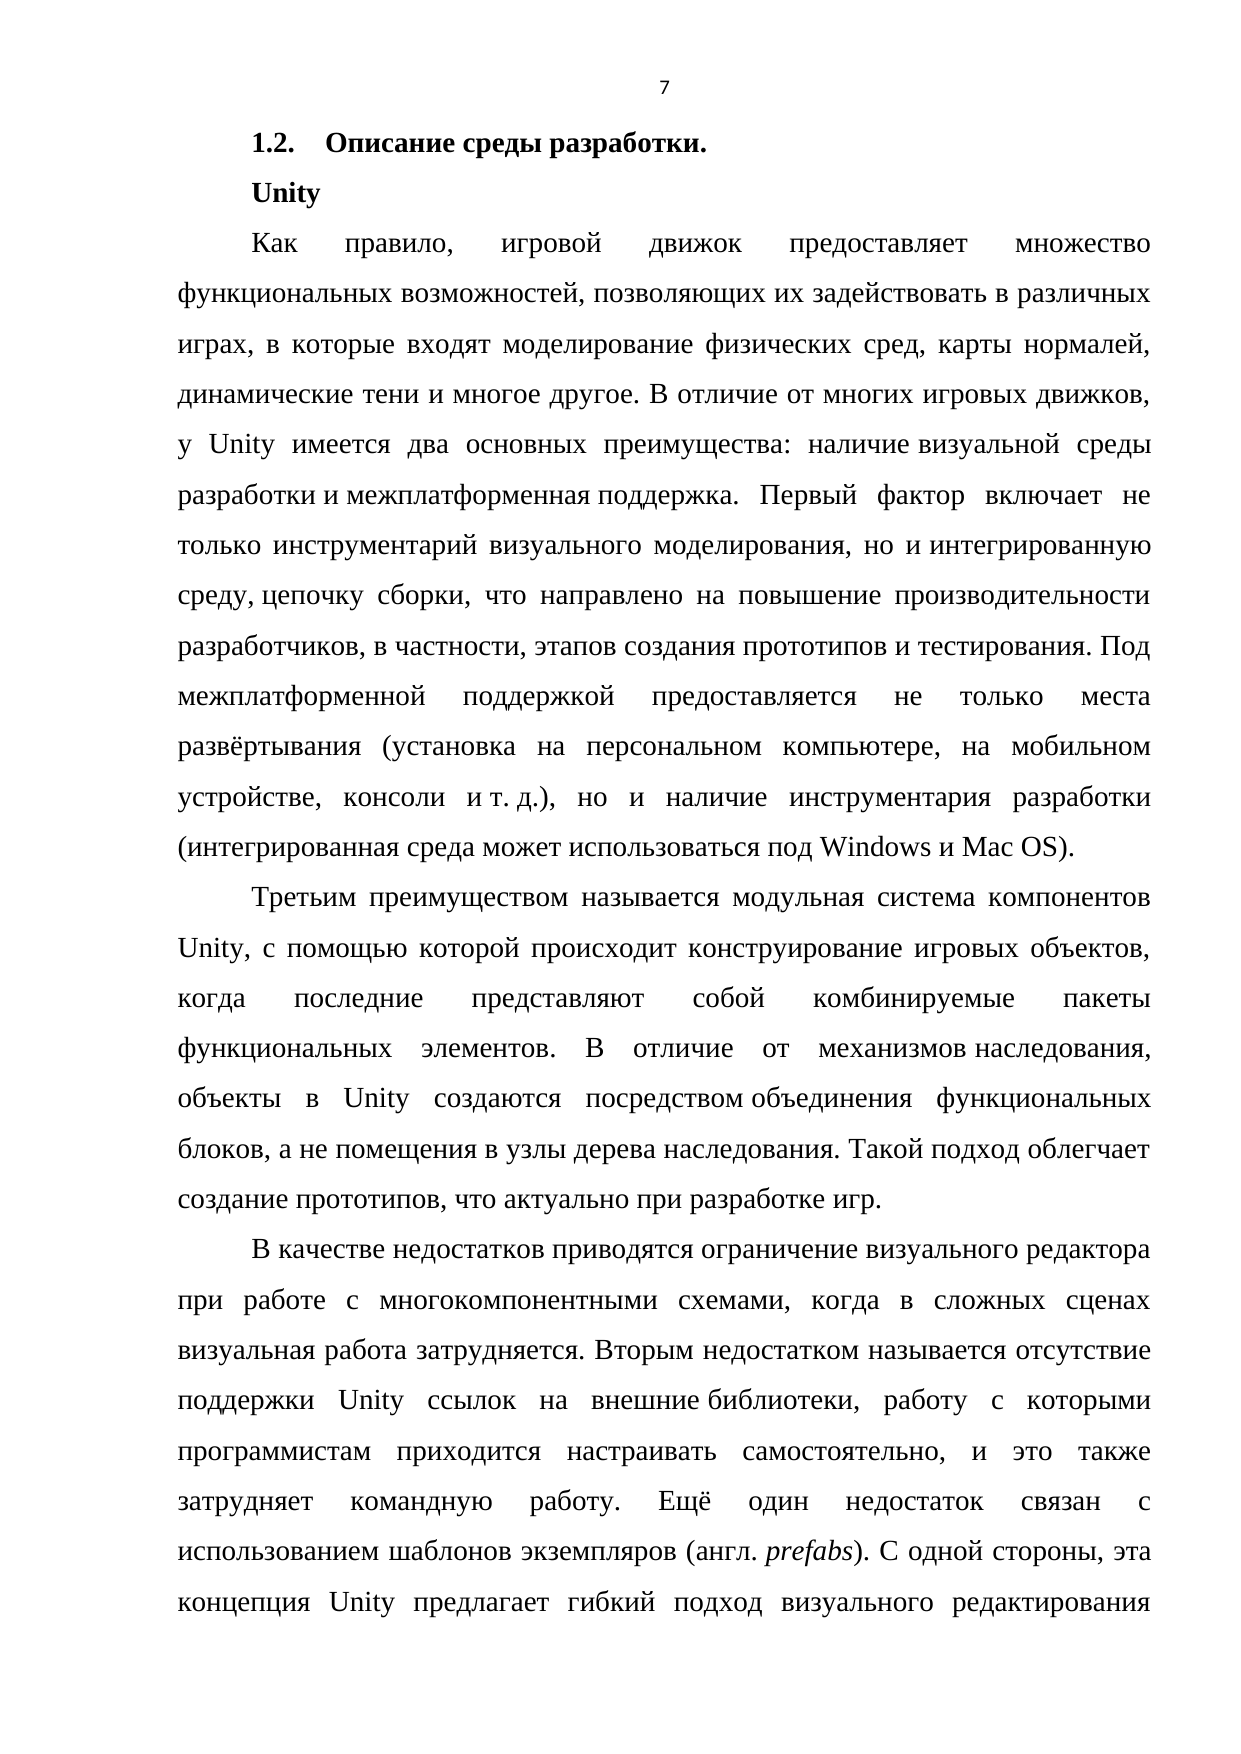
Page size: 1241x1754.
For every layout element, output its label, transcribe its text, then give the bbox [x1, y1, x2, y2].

text Третьим преимуществом называется модульная система компонентов Unity, с помощью которой происходит конструирование игровых объектов, когда последние представляют собой комбинируемые пакеты функциональных элементов. В отличие от механизмов наследования, объекты в Unity создаются посредством объединения функциональных блоков, а не помещения в узлы дерева наследования. Такой подход облегчает создание прототипов, что актуально при разработке игр. [177, 879, 1152, 1215]
list Unity [177, 175, 1152, 208]
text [177, 1232, 1152, 1617]
text Как правило, игровой движок предоставляет множество функциональных возможностей, позволяющих их задействовать в различных играх, в которые входят моделирование физических сред, карты нормалей, динамические тени и многое другое. В отличие от многих игровых движков, у Unity имеется два основных преимущества: наличие визуальной среды разработки и межплатформенная поддержка. Первый фактор включает не только инструментарий визуального моделирования, но и интегрированную среду, цепочку сборки, что направлено на повышение производительности разработчиков, в частности, этапов создания прототипов и тестирования. Под межплатформенной поддержкой предоставляется не только места развёртывания (установка на персональном компьютере, на мобильном устройстве, консоли и т. д.), но и наличие инструментария разработки (интегрированная среда может использоваться под Windows и Mac OS). [177, 225, 1152, 863]
subtitle Описание среды разработки. [177, 125, 1152, 158]
